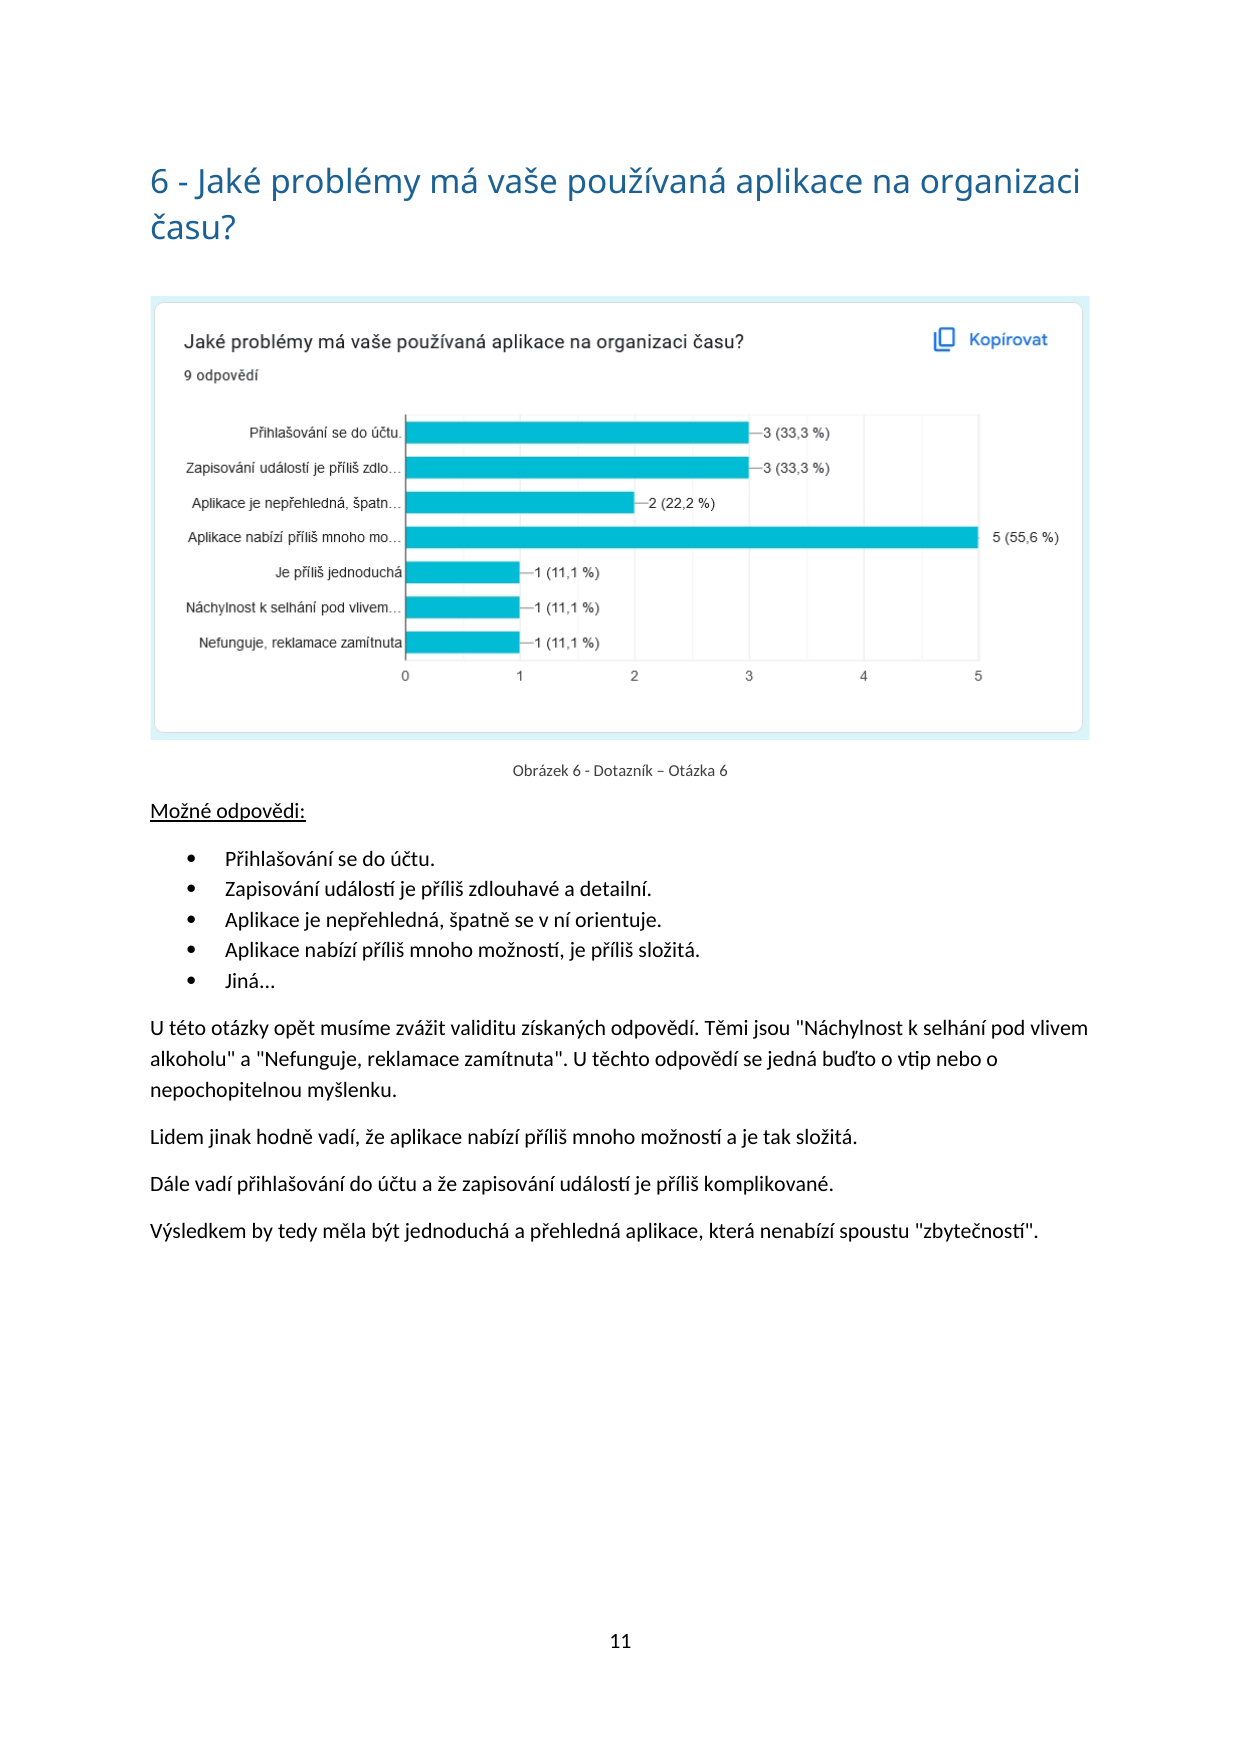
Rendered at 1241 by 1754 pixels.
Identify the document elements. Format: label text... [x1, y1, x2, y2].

text Lidem jinak hodně vadí, že aplikace nabízí příliš mnoho možností a je tak složitá. [150, 1123, 1090, 1150]
list Zapisování událostí je příliš zdlouhavé a detailní. [187, 875, 1090, 902]
list Přihlašování se do účtu. [187, 845, 1090, 871]
text U této otázky opět musíme zvážit validitu získaných odpovědí. Těmi jsou "Náchylnost k selhání pod vlivem alkoholu" a "Nefunguje, reklamace zamítnuta". U těchto odpovědí se jedná buďto o vtip nebo o nepochopitelnou myšlenku. [150, 1014, 1090, 1102]
text Výsledkem by tedy měla být jednoduchá a přehledná aplikace, která nenabízí spoustu "zbytečností". [150, 1218, 1090, 1244]
picture [150, 296, 1090, 740]
list Jiná... [187, 967, 1090, 994]
list Aplikace nabízí příliš mnoho možností, je příliš složitá. [187, 937, 1090, 963]
list Aplikace je nepřehledná, špatně se v ní orientuje. [187, 906, 1090, 933]
text Dále vadí přihlašování do účtu a že zapisování událostí je příliš komplikované. [150, 1170, 1090, 1197]
text Obrázek 6 - Dotazník – Otázka 6 [150, 761, 1090, 781]
text Možné odpovědi: [150, 797, 1090, 824]
subtitle 6 - Jaké problémy má vaše používaná aplikace na organizaci času? [150, 158, 1090, 249]
